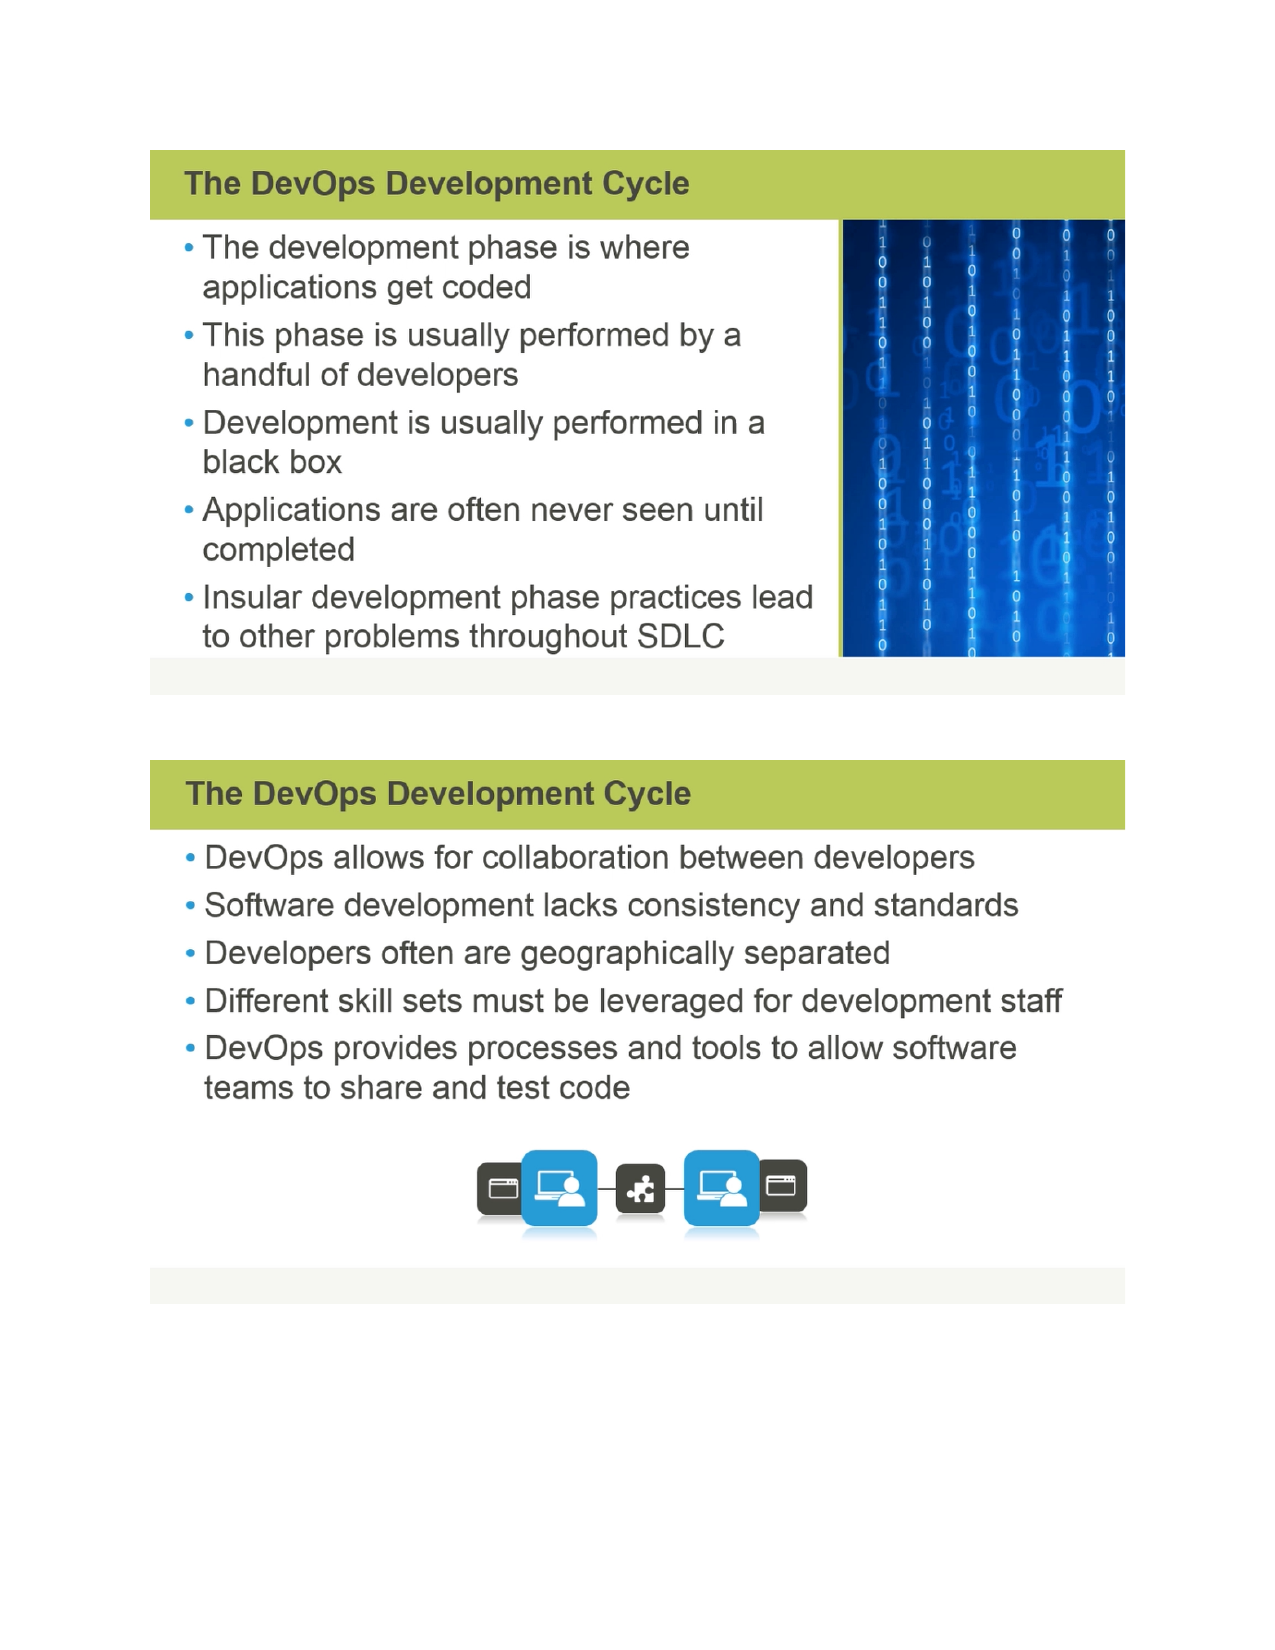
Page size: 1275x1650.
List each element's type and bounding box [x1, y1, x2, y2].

picture [150, 150, 1125, 695]
picture [150, 760, 1125, 1304]
